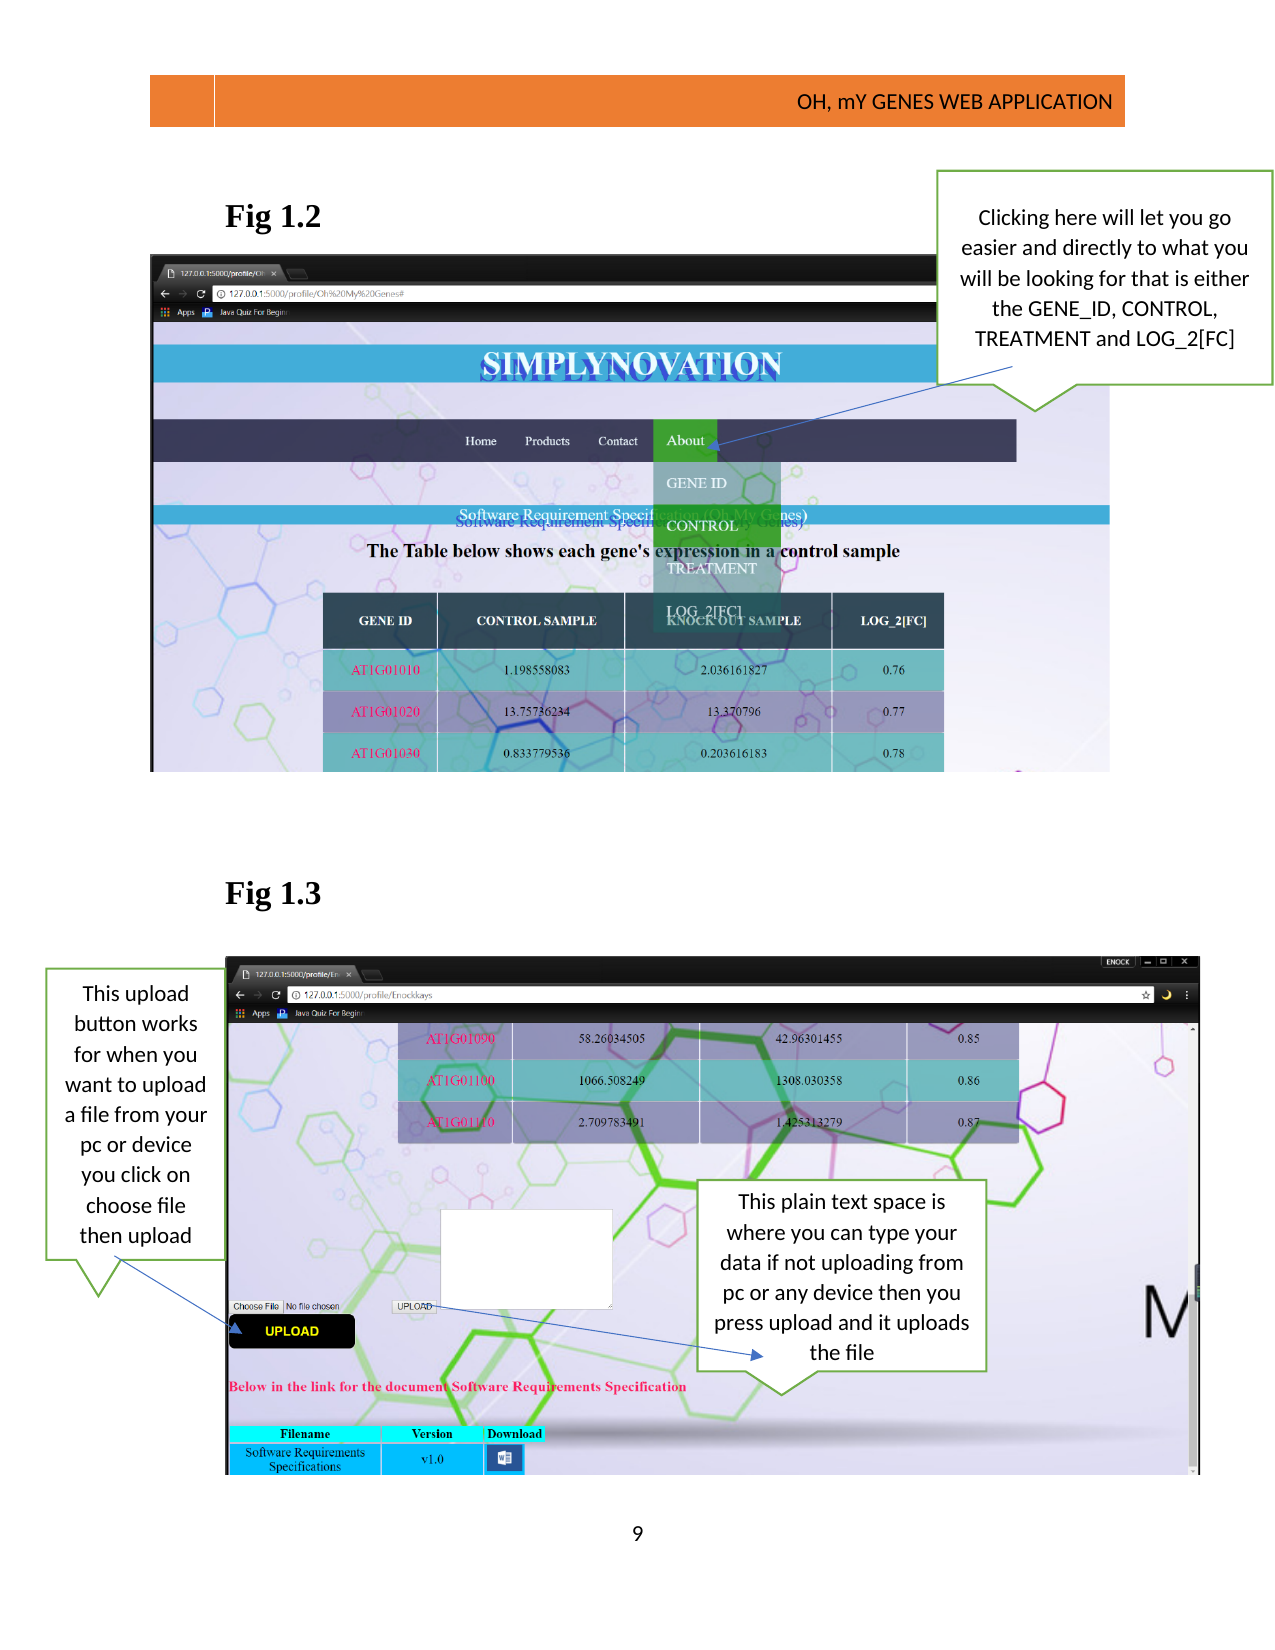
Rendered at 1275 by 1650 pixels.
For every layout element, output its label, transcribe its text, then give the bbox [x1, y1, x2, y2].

list Fig 1.3 [225, 873, 1125, 912]
list Fig 1.2 [225, 196, 936, 235]
picture [488, 1446, 521, 1470]
picture [150, 254, 1110, 772]
picture [225, 956, 1200, 1475]
